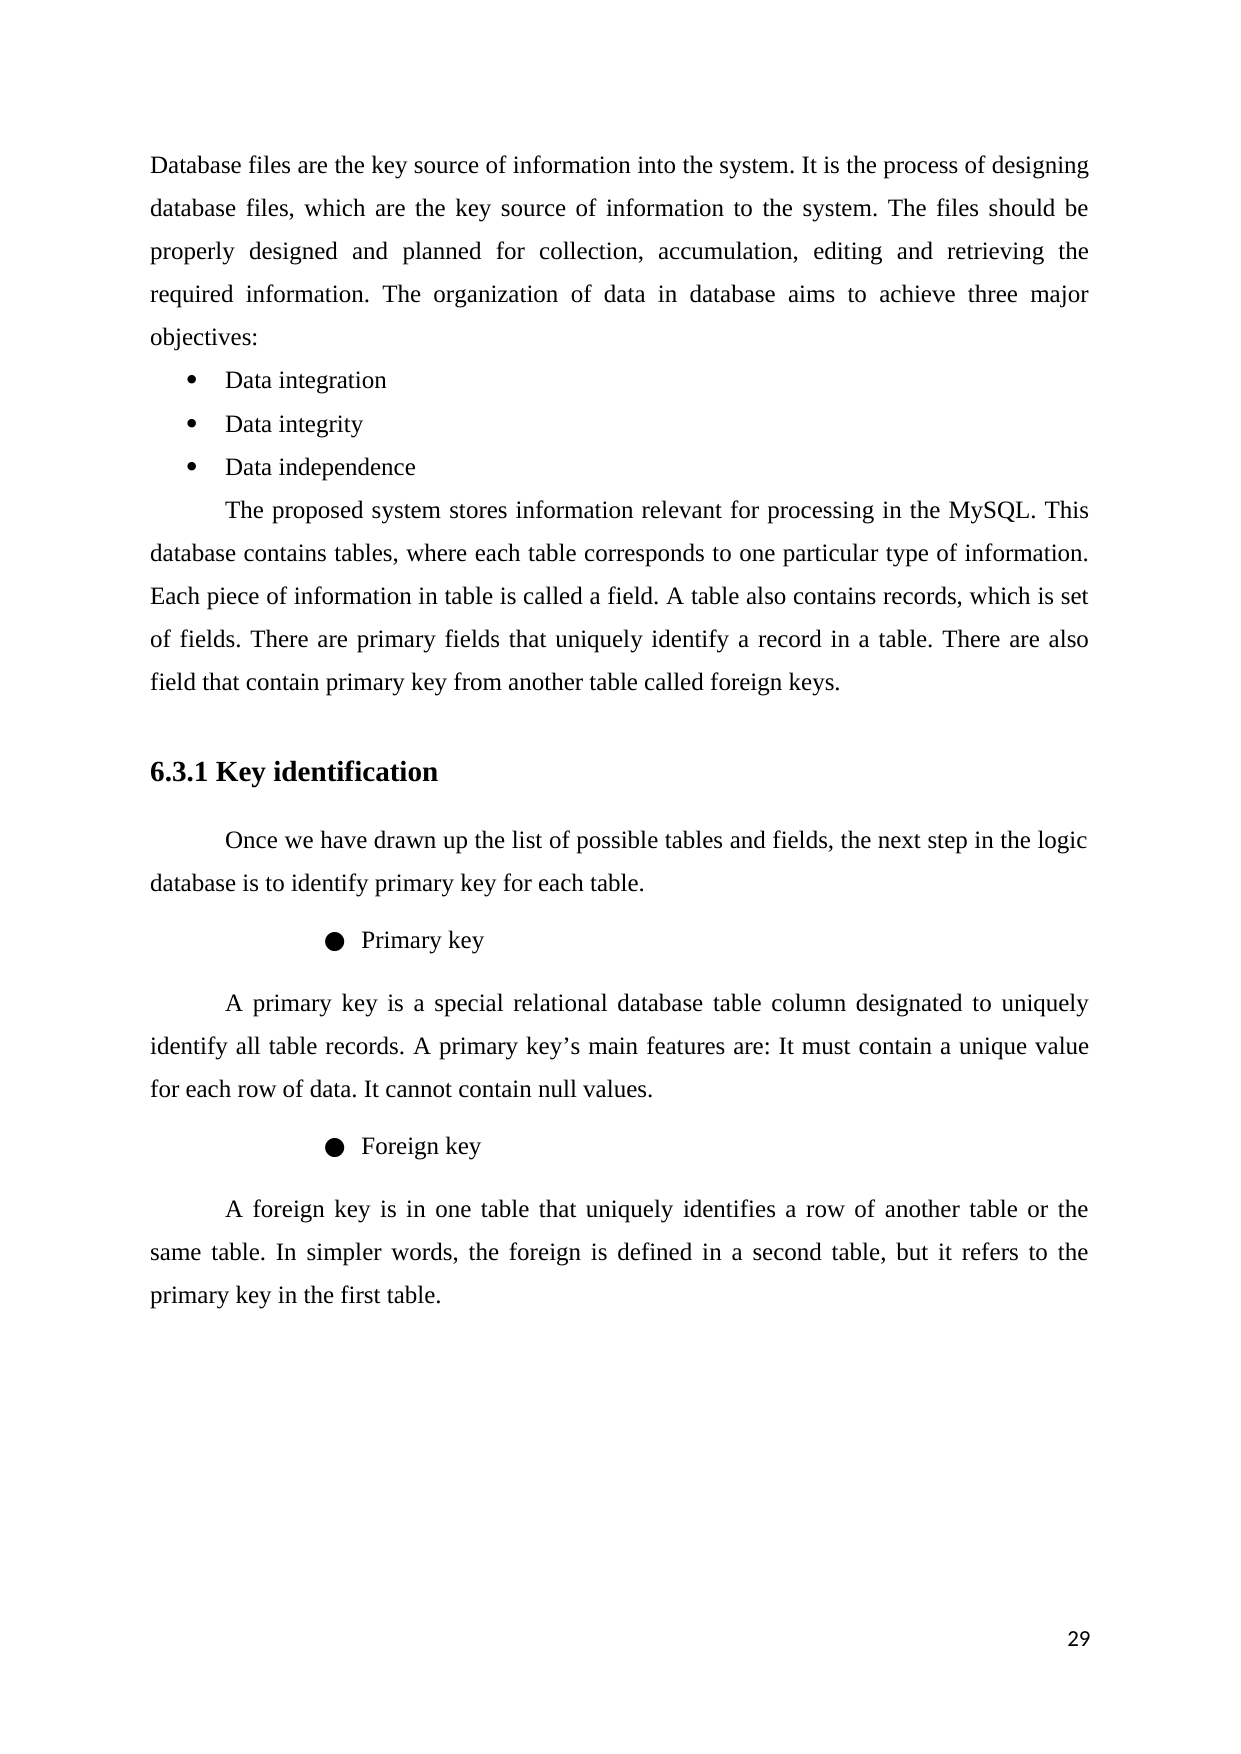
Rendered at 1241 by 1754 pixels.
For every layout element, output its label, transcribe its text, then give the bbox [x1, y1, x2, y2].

text 6.3.1 Key identification [150, 754, 1090, 787]
text The proposed system stores information relevant for processing in the MySQL. This database contains tables, where each table corresponds to one particular type of information. Each piece of information in table is called a field. A table also contains records, which is set of fields. There are primary fields that uniquely identify a record in a table. There are also field that contain primary key from another table called foreign keys. [150, 495, 1090, 696]
list Data independence [187, 452, 1090, 481]
list Foreign key [324, 1117, 1090, 1169]
text A primary key is a special relational database table column designated to uniquely identify all table records. A primary key’s main features are: It must contain a unique value for each row of data. It cannot contain null values. [150, 988, 1090, 1103]
text A foreign key is in one table that uniquely identifies a row of another table or the same table. In simpler words, the foreign is defined in a second table, but it refers to the primary key in the first table. [150, 1194, 1090, 1309]
list Data integration [187, 366, 1090, 394]
list Data integrity [187, 409, 1090, 437]
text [150, 150, 1090, 351]
list Primary key [324, 911, 1090, 962]
text Once we have drawn up the list of possible tables and fields, the next step in the logic database is to identify primary key for each table. [150, 825, 1090, 897]
